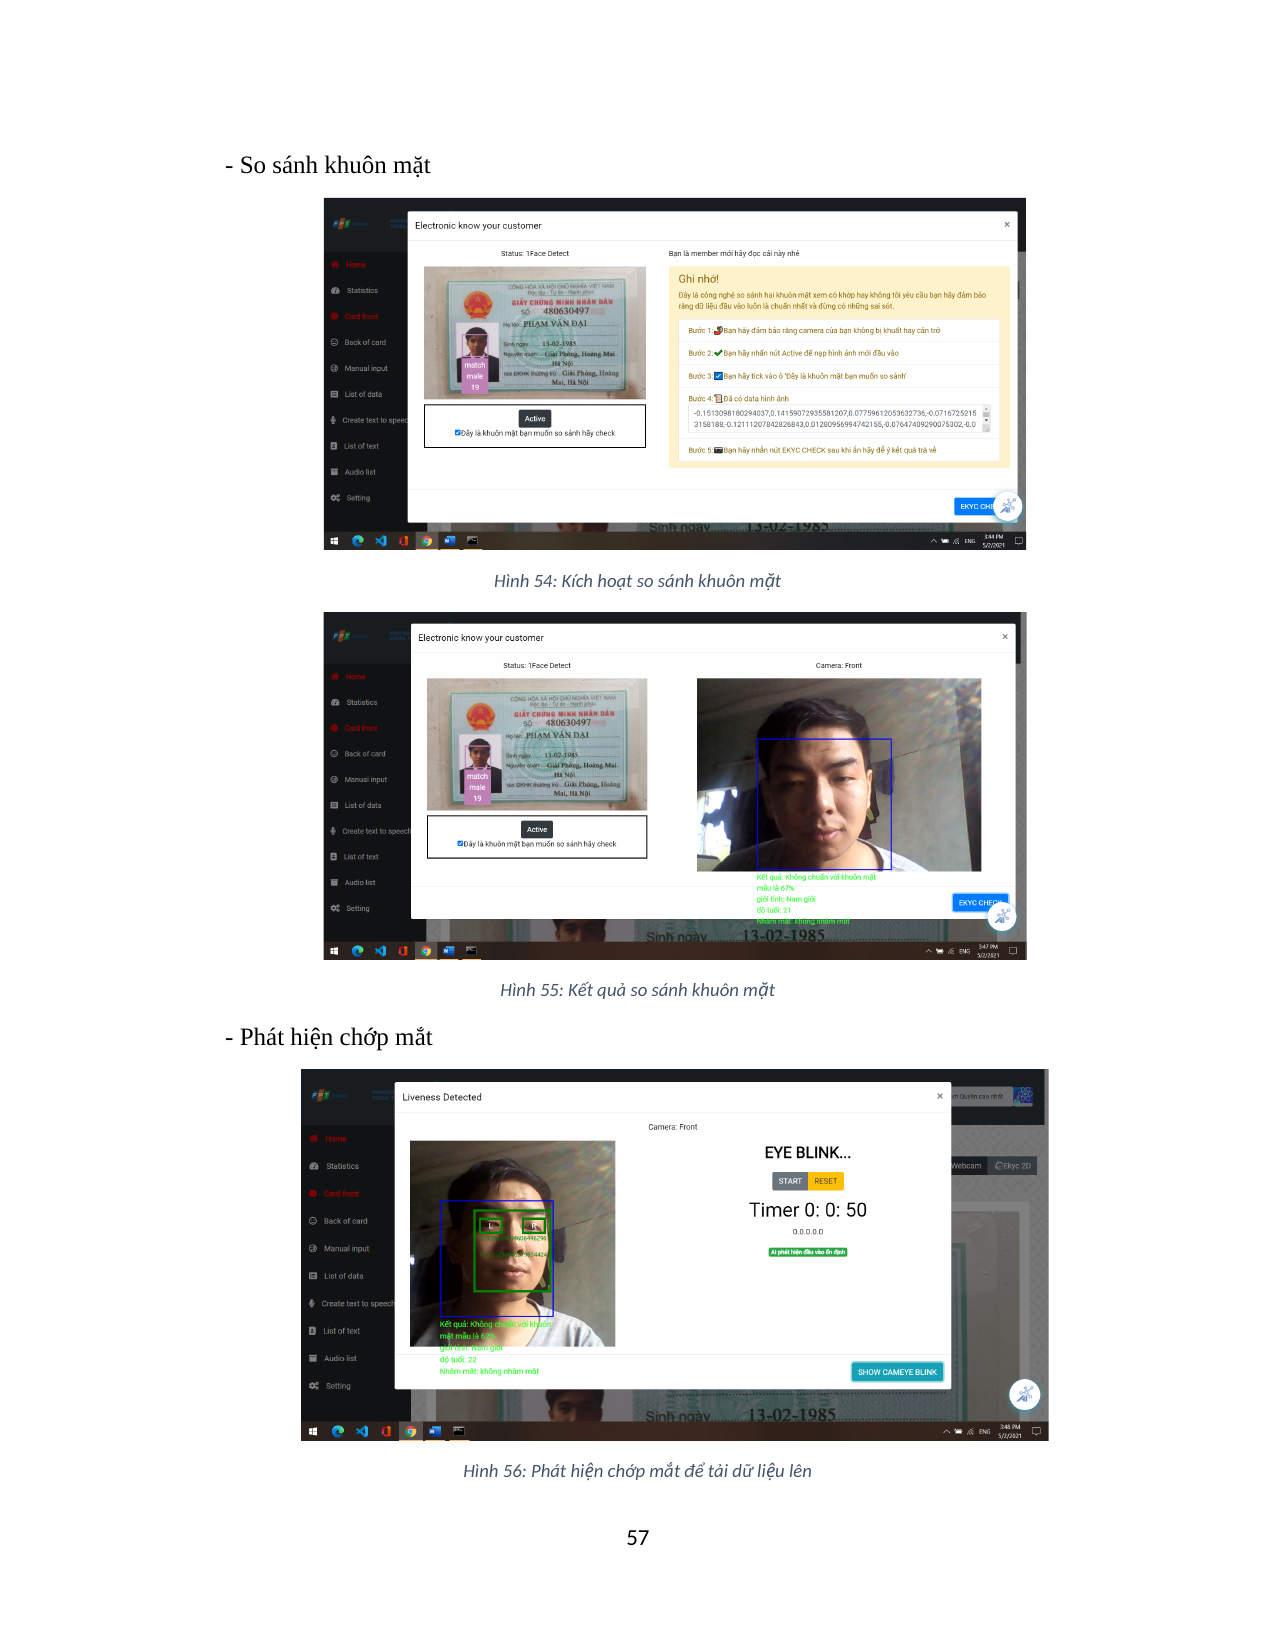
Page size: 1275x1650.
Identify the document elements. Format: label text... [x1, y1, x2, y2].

picture [323, 197, 1027, 550]
text Hình 56: Phát hiện chớp mắt để tải dữ liệu lên [150, 1459, 1125, 1482]
text - So sánh khuôn mặt [225, 150, 1125, 179]
text - Phát hiện chớp mắt [225, 1022, 1125, 1051]
picture [323, 612, 1027, 960]
picture [301, 1069, 1049, 1441]
text Hình 55: Kết quả so sánh khuôn mặt [150, 978, 1125, 1001]
text Hình 54: Kích hoạt so sánh khuôn mặt [150, 569, 1125, 592]
